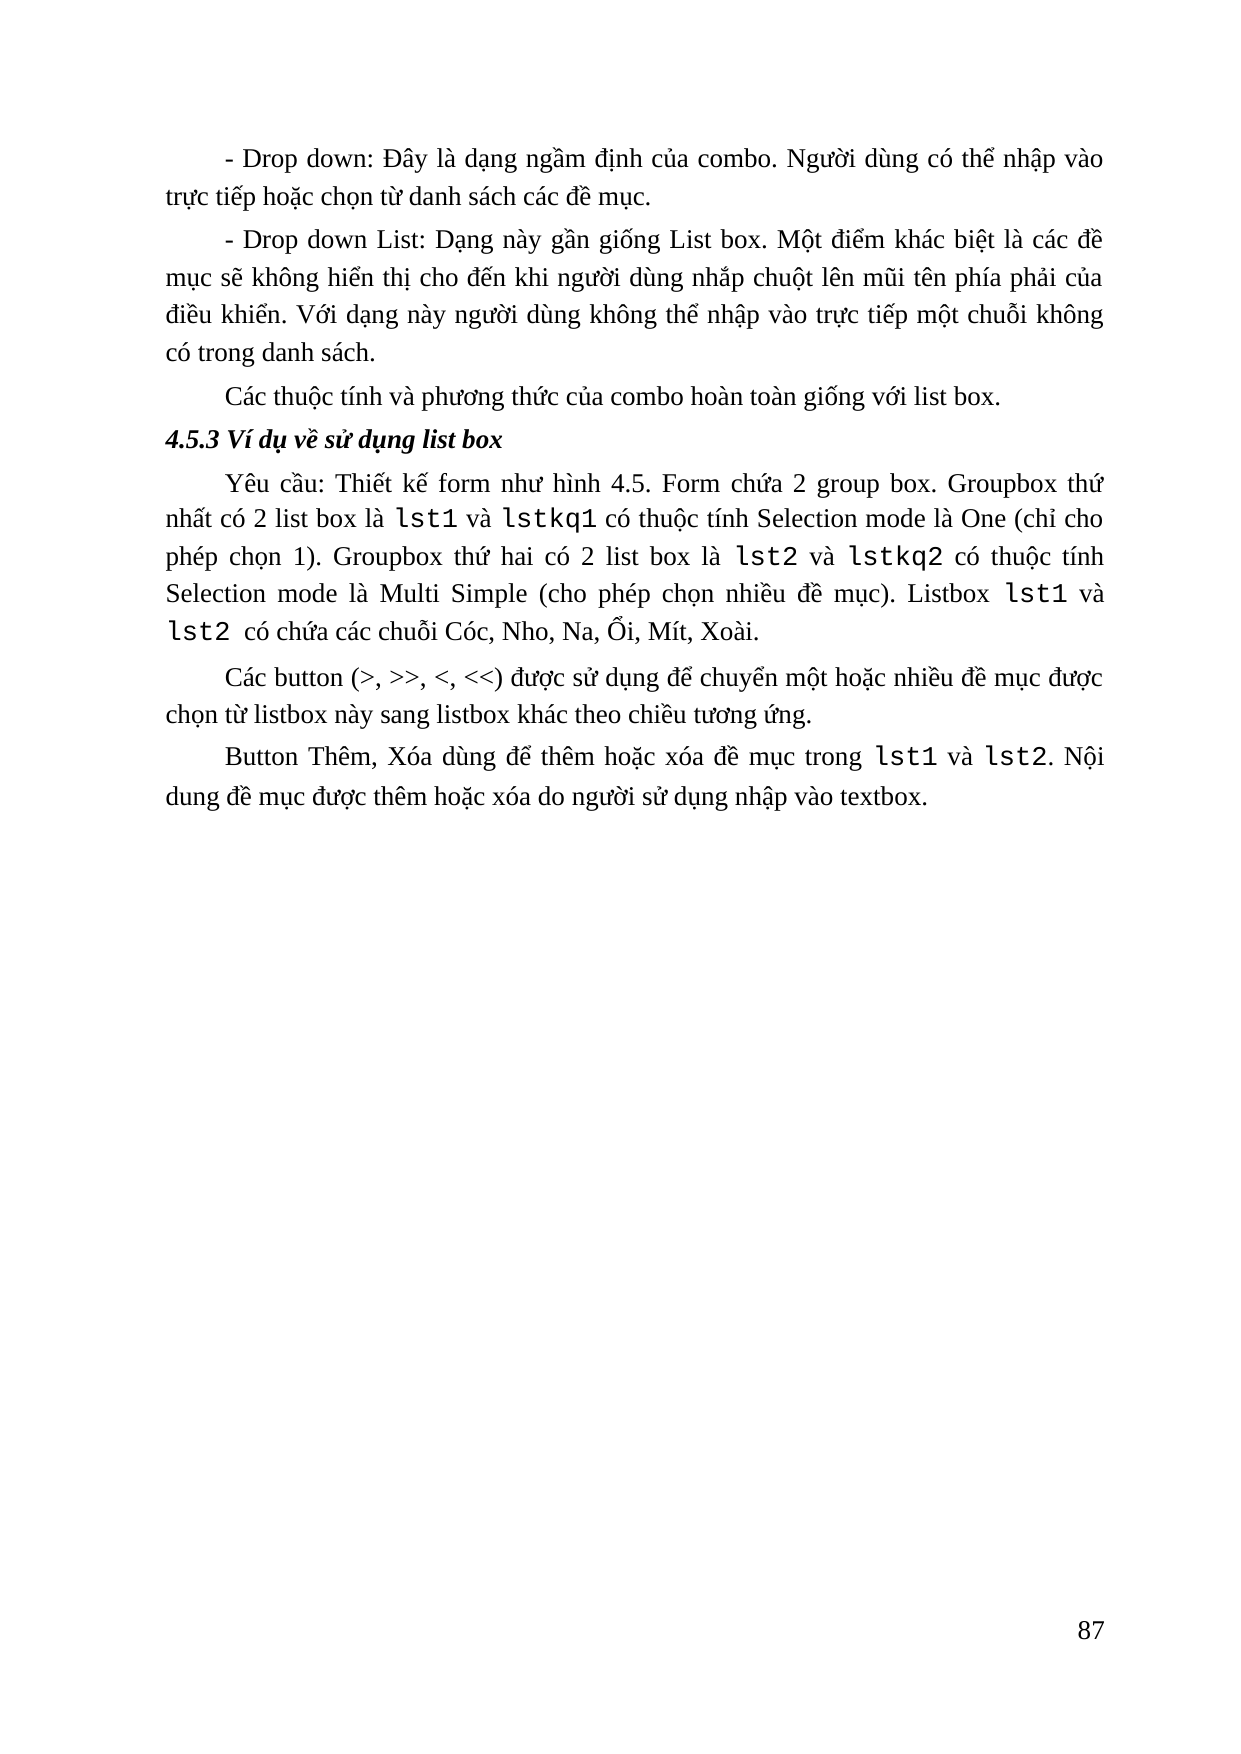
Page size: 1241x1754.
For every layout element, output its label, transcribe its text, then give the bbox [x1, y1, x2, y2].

text 4.5.3 Ví dụ về sử dụng list box [165, 417, 1104, 454]
text - Drop down: Đây là dạng ngầm định của combo. Người dùng có thể nhập vào trực tiếp hoặc chọn từ danh sách các đề mục. [165, 136, 1104, 211]
text Button Thêm, Xóa dùng để thêm hoặc xóa đề mục trong lst1 và lst2. Nội dung đề mục được thêm hoặc xóa do người sử dụng nhập vào textbox. [165, 736, 1104, 811]
text Các thuộc tính và phương thức của combo hoàn toàn giống với list box. [165, 373, 1104, 411]
text - Drop down List: Dạng này gần giống List box. Một điểm khác biệt là các đề mục sẽ không hiển thị cho đến khi người dùng nhắp chuột lên mũi tên phía phải của điều khiển. Với dạng này người dùng không thể nhập vào trực tiếp một chuỗi không có trong danh sách. [165, 217, 1104, 367]
text Yêu cầu: Thiết kế form như hình 4.5. Form chứa 2 group box. Groupbox thứ nhất có 2 list box là lst1 và lstkq1 có thuộc tính Selection mode là One (chỉ cho phép chọn 1). Groupbox thứ hai có 2 list box là lst2 và lstkq2 có thuộc tính Selection mode là Multi Simple (cho phép chọn nhiều đề mục). Listbox lst1 và lst2 có chứa các chuỗi Cóc, Nho, Na, Ổi, Mít, Xoài. [165, 461, 1104, 648]
text Các button (>, >>, <, <<) được sử dụng để chuyển một hoặc nhiều đề mục được chọn từ listbox này sang listbox khác theo chiều tương ứng. [165, 654, 1104, 729]
